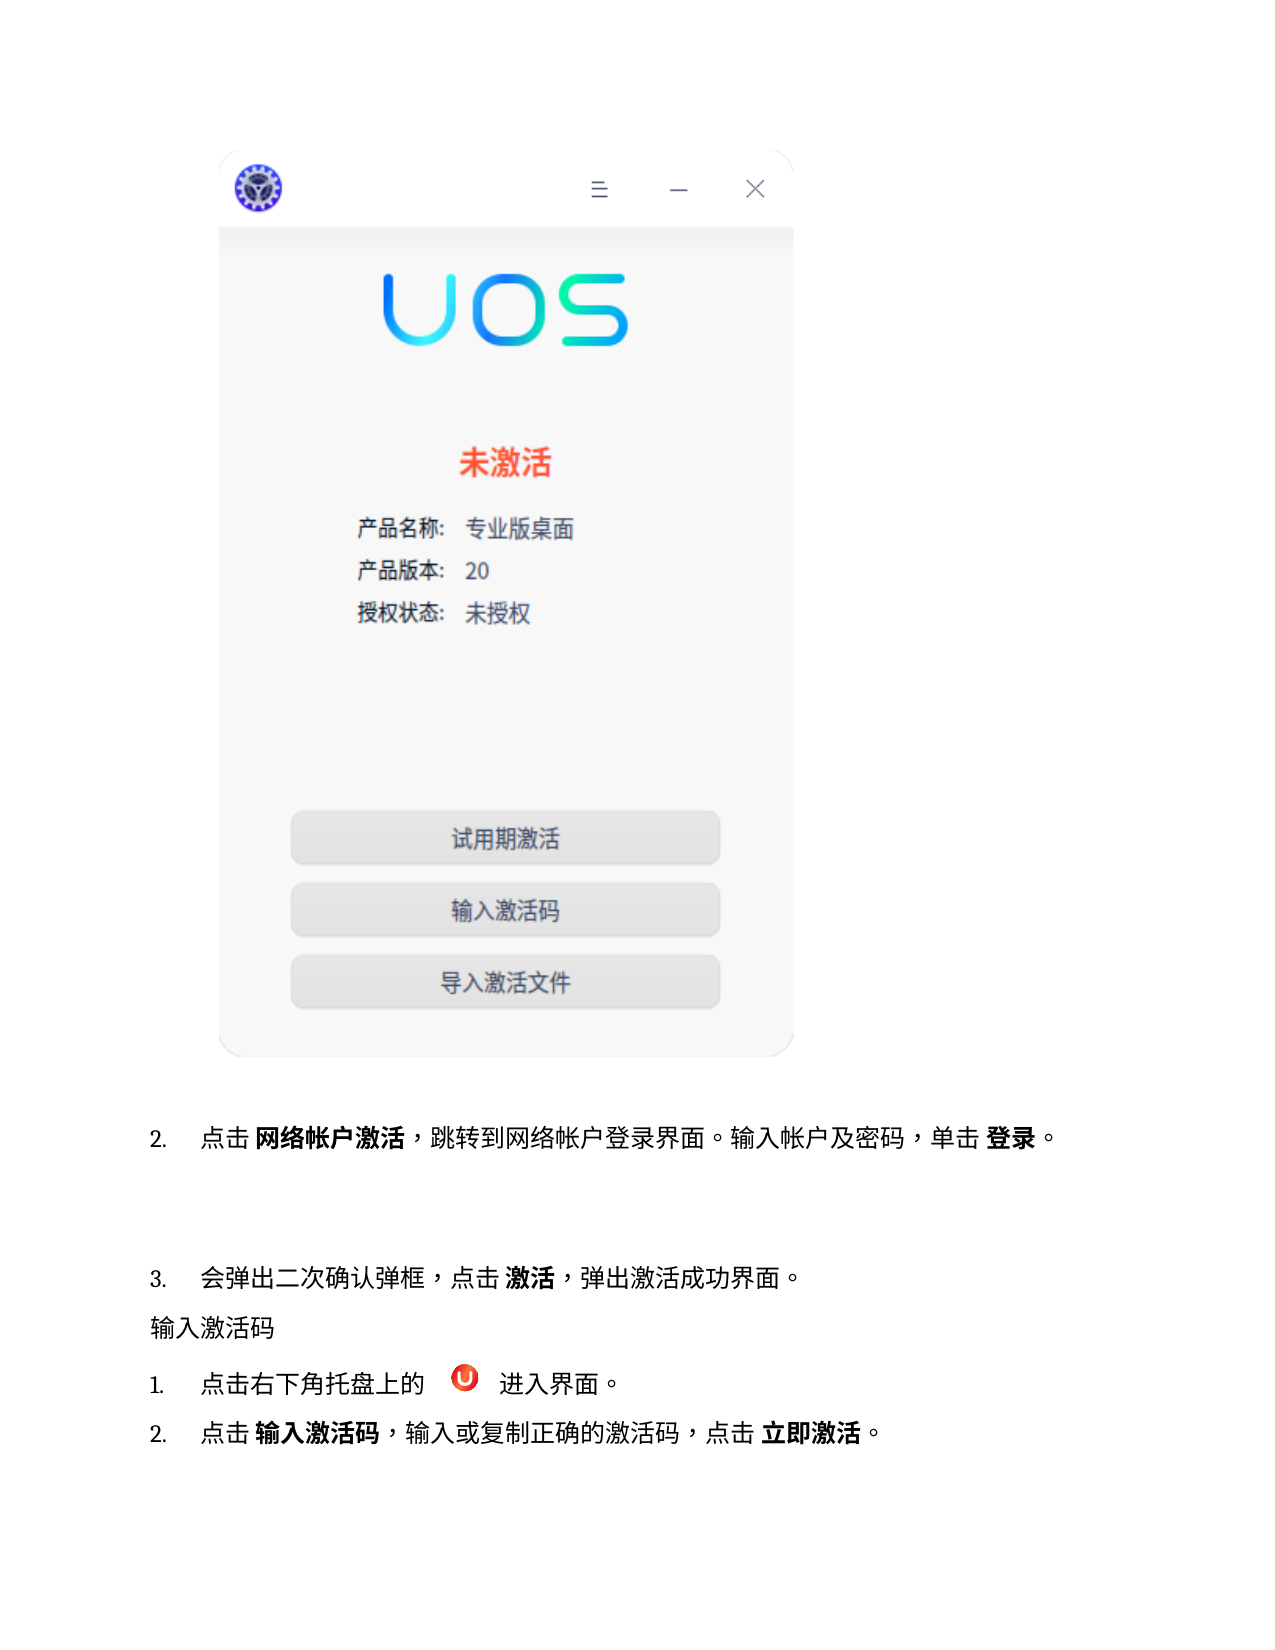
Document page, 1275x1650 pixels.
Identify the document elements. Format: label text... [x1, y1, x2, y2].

list 点击 网络帐户激活，跳转到网络帐户登录界面。输入帐户及密码，单击 登录。 [150, 1124, 1125, 1153]
list 点击 输入激活码，输入或复制正确的激活码，点击 立即激活。 [150, 1420, 1125, 1449]
list 点击右下角托盘上的 进入界面。 [150, 1362, 1125, 1399]
picture [218, 150, 794, 1057]
text 输入激活码 [150, 1314, 1125, 1343]
list 会弹出二次确认弹框，点击 激活，弹出激活成功界面。 [150, 1265, 1125, 1294]
